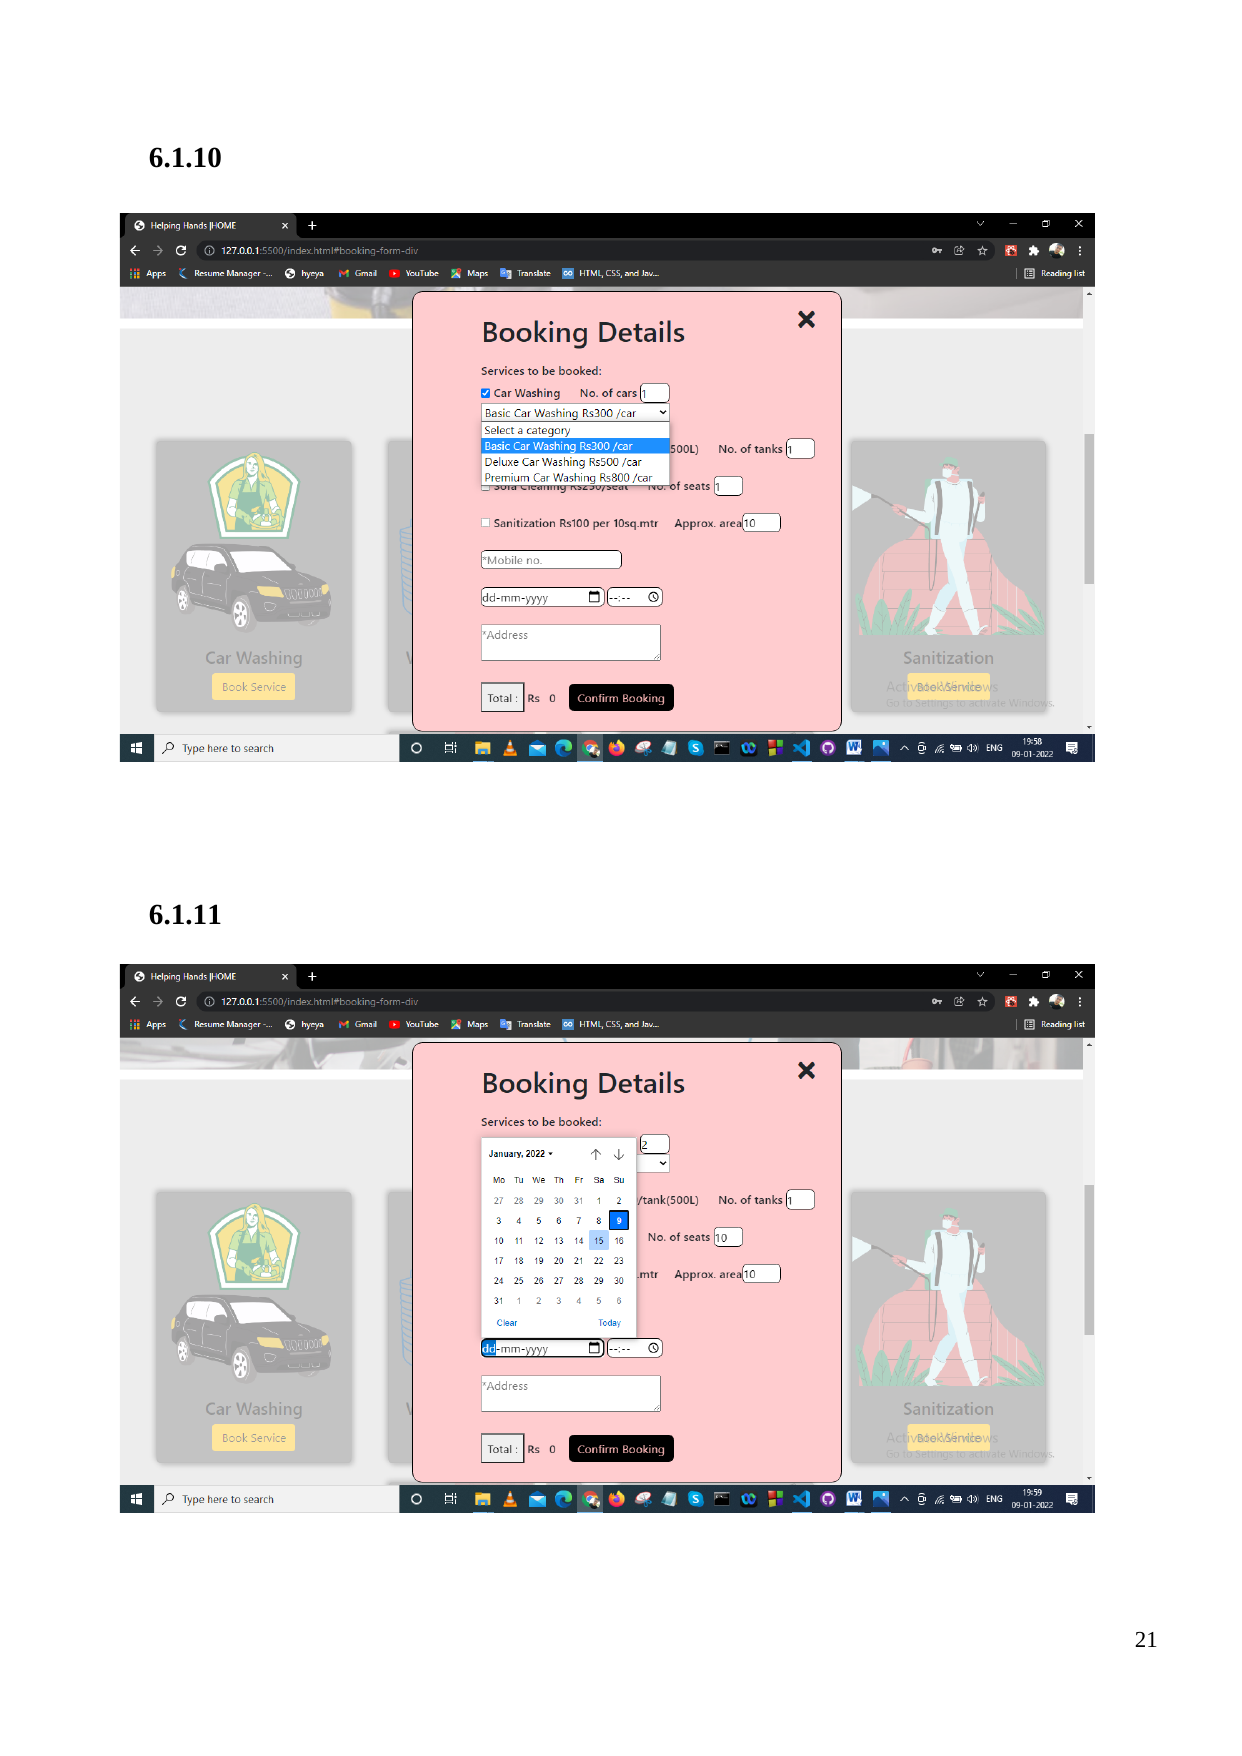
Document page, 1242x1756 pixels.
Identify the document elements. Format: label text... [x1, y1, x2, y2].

picture [119, 213, 1095, 762]
subtitle 6.1.11 [149, 897, 1158, 931]
text 6.1.10 [149, 140, 1158, 173]
picture [119, 964, 1095, 1513]
